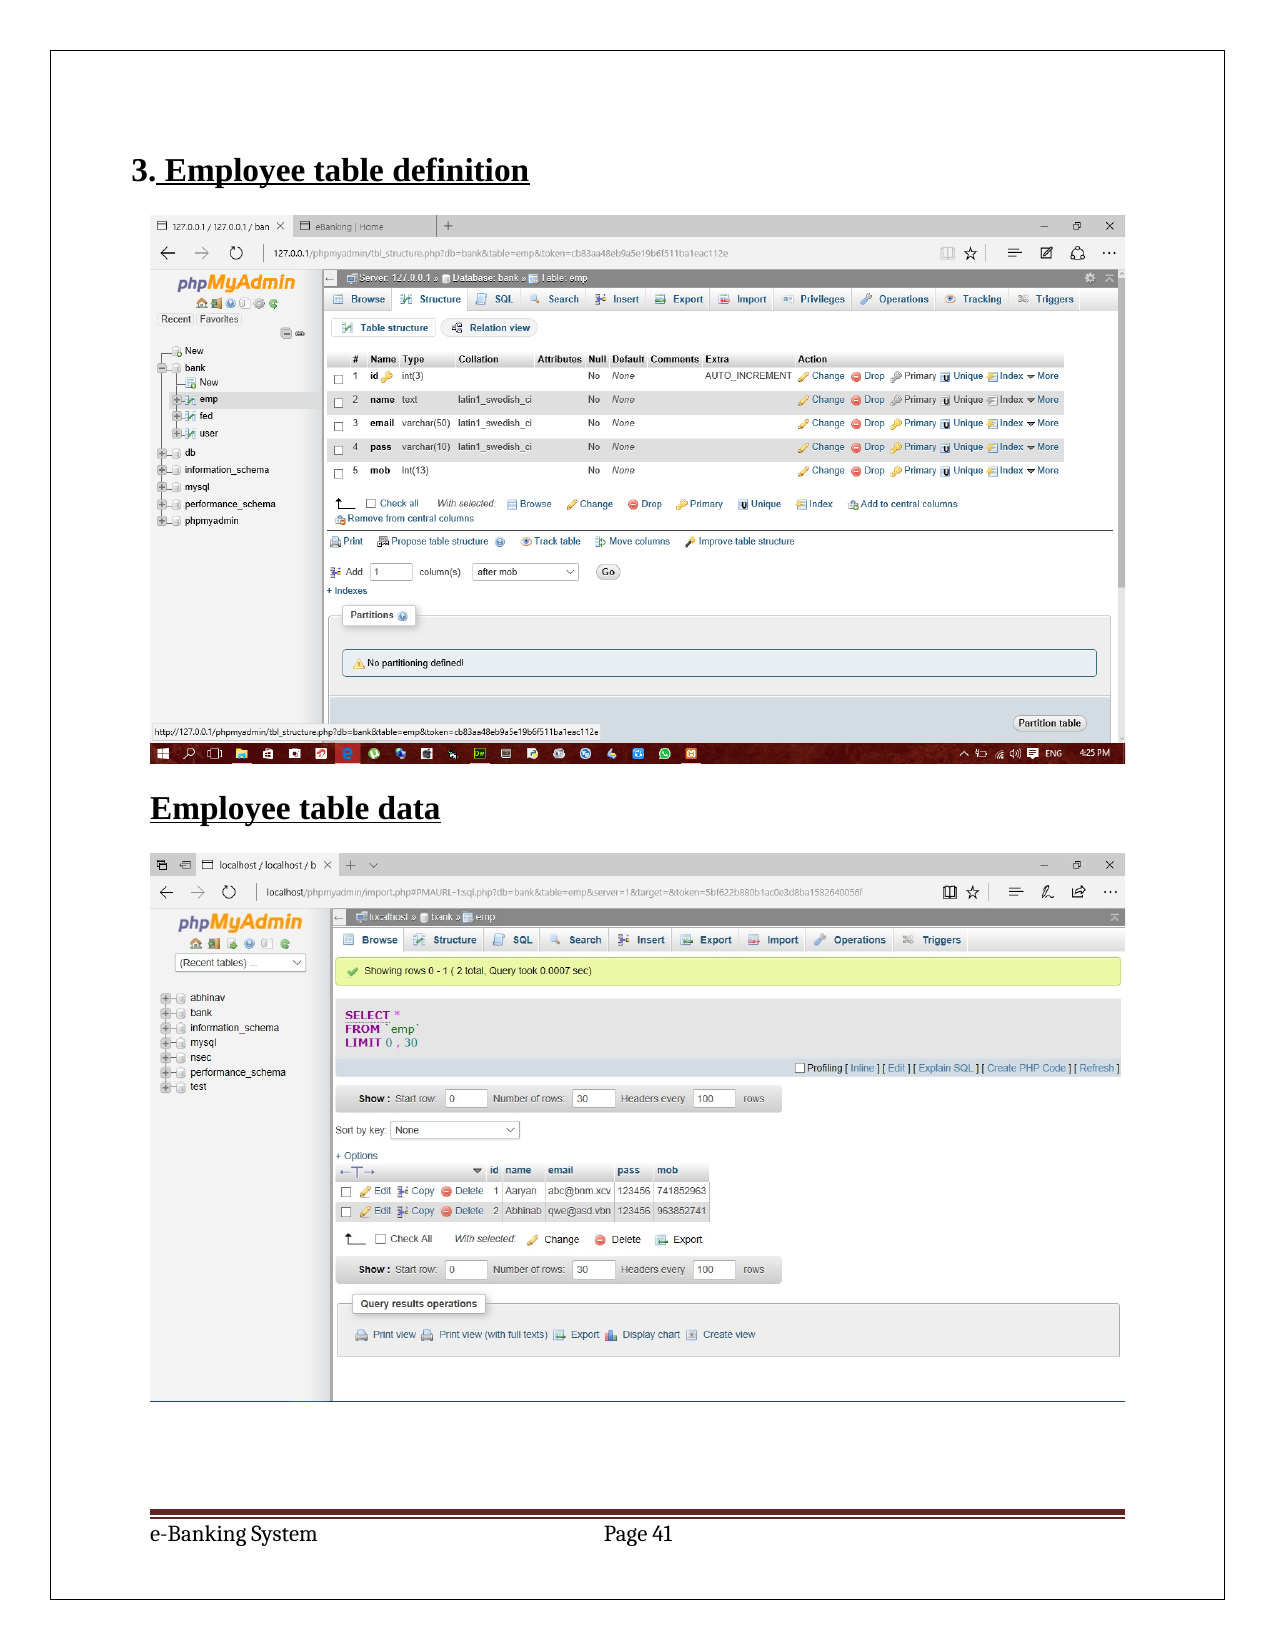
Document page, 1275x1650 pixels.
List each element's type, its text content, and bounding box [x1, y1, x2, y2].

list 3. Employee table definition [131, 150, 1125, 188]
picture [150, 853, 1125, 1402]
text Employee table data [150, 788, 1125, 827]
picture [150, 215, 1125, 764]
